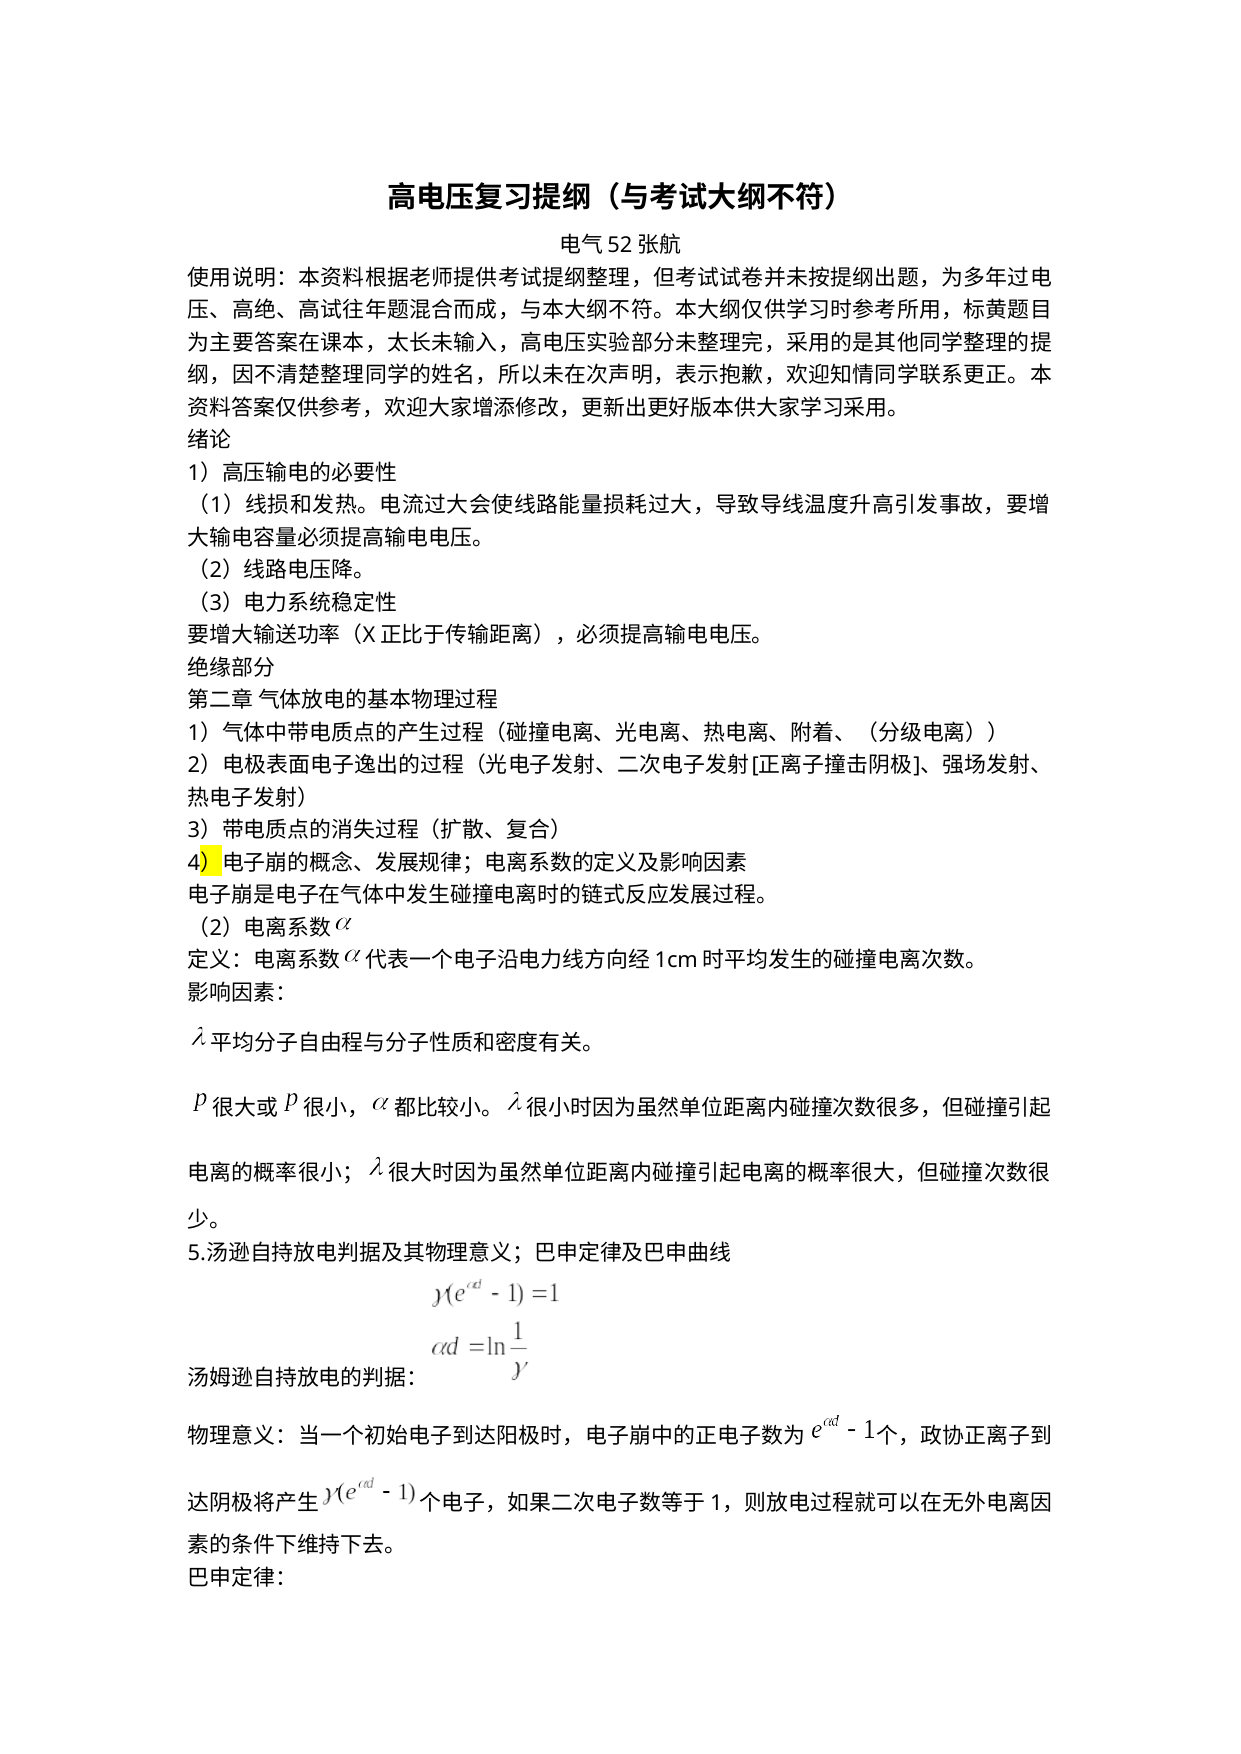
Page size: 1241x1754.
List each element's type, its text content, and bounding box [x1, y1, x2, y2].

text （1）线损和发热。电流过大会使线路能量损耗过大，导致导线温度升高引发事故，要增大输电容量必须提高输电电压。 [187, 487, 1053, 552]
text 影响因素： [187, 974, 1053, 1007]
text 第二章 气体放电的基本物理过程 [187, 682, 1053, 714]
text （2）线路电压降。 [187, 552, 1053, 584]
text 定义：电离系数代表一个电子沿电力线方向经1cm时平均发生的碰撞电离次数。 [187, 942, 1053, 974]
text 绝缘部分 [187, 649, 1053, 682]
text 1）气体中带电质点的产生过程（碰撞电离、光电离、热电离、附着、（分级电离）） [187, 714, 1053, 747]
list 物理意义：当一个初始电子到达阳极时，电子崩中的正电子数为个，政协正离子到达阴极将产生个电子，如果二次电子数等于1，则放电过程就可以在无外电离因素的条件下维持下去。 [187, 1397, 1053, 1559]
text 要增大输送功率（X正比于传输距离），必须提高输电电压。 [187, 617, 1053, 649]
text 4）电子崩的概念、发展规律；电离系数的定义及影响因素 [187, 844, 1053, 877]
text 2）电极表面电子逸出的过程（光电子发射、二次电子发射[正离子撞击阴极]、强场发射、热电子发射） [187, 747, 1053, 812]
list 汤姆逊自持放电的判据： [187, 1267, 1053, 1397]
text 电子崩是电子在气体中发生碰撞电离时的链式反应发展过程。 [187, 877, 1053, 909]
text 高电压复习提纲（与考试大纲不符） [187, 162, 1053, 227]
list 5.汤逊自持放电判据及其物理意义；巴申定律及巴申曲线 [187, 1234, 1053, 1267]
text 很大或很小，都比较小。很小时因为虽然单位距离内碰撞次数很多，但碰撞引起电离的概率很小；很大时因为虽然单位距离内碰撞引起电离的概率很大，但碰撞次数很少。 [187, 1072, 1053, 1234]
text 使用说明：本资料根据老师提供考试提纲整理，但考试试卷并未按提纲出题，为多年过电压、高绝、高试往年题混合而成，与本大纲不符。本大纲仅供学习时参考所用，标黄题目为主要答案在课本，太长未输入，高电压实验部分未整理完，采用的是其他同学整理的提纲，因不清楚整理同学的姓名，所以未在次声明，表示抱歉，欢迎知情同学联系更正。本资料答案仅供参考，欢迎大家增添修改，更新出更好版本供大家学习采用。 [187, 259, 1053, 422]
text 绪论 [187, 422, 1053, 454]
text （3）电力系统稳定性 [187, 584, 1053, 617]
text 1）高压输电的必要性 [187, 454, 1053, 487]
text 电气52 张航 [187, 227, 1053, 259]
text 平均分子自由程与分子性质和密度有关。 [187, 1007, 1053, 1072]
text （2）电离系数 [187, 909, 1053, 942]
text 3）带电质点的消失过程（扩散、复合） [187, 812, 1053, 844]
list 巴申定律： [187, 1559, 1053, 1592]
